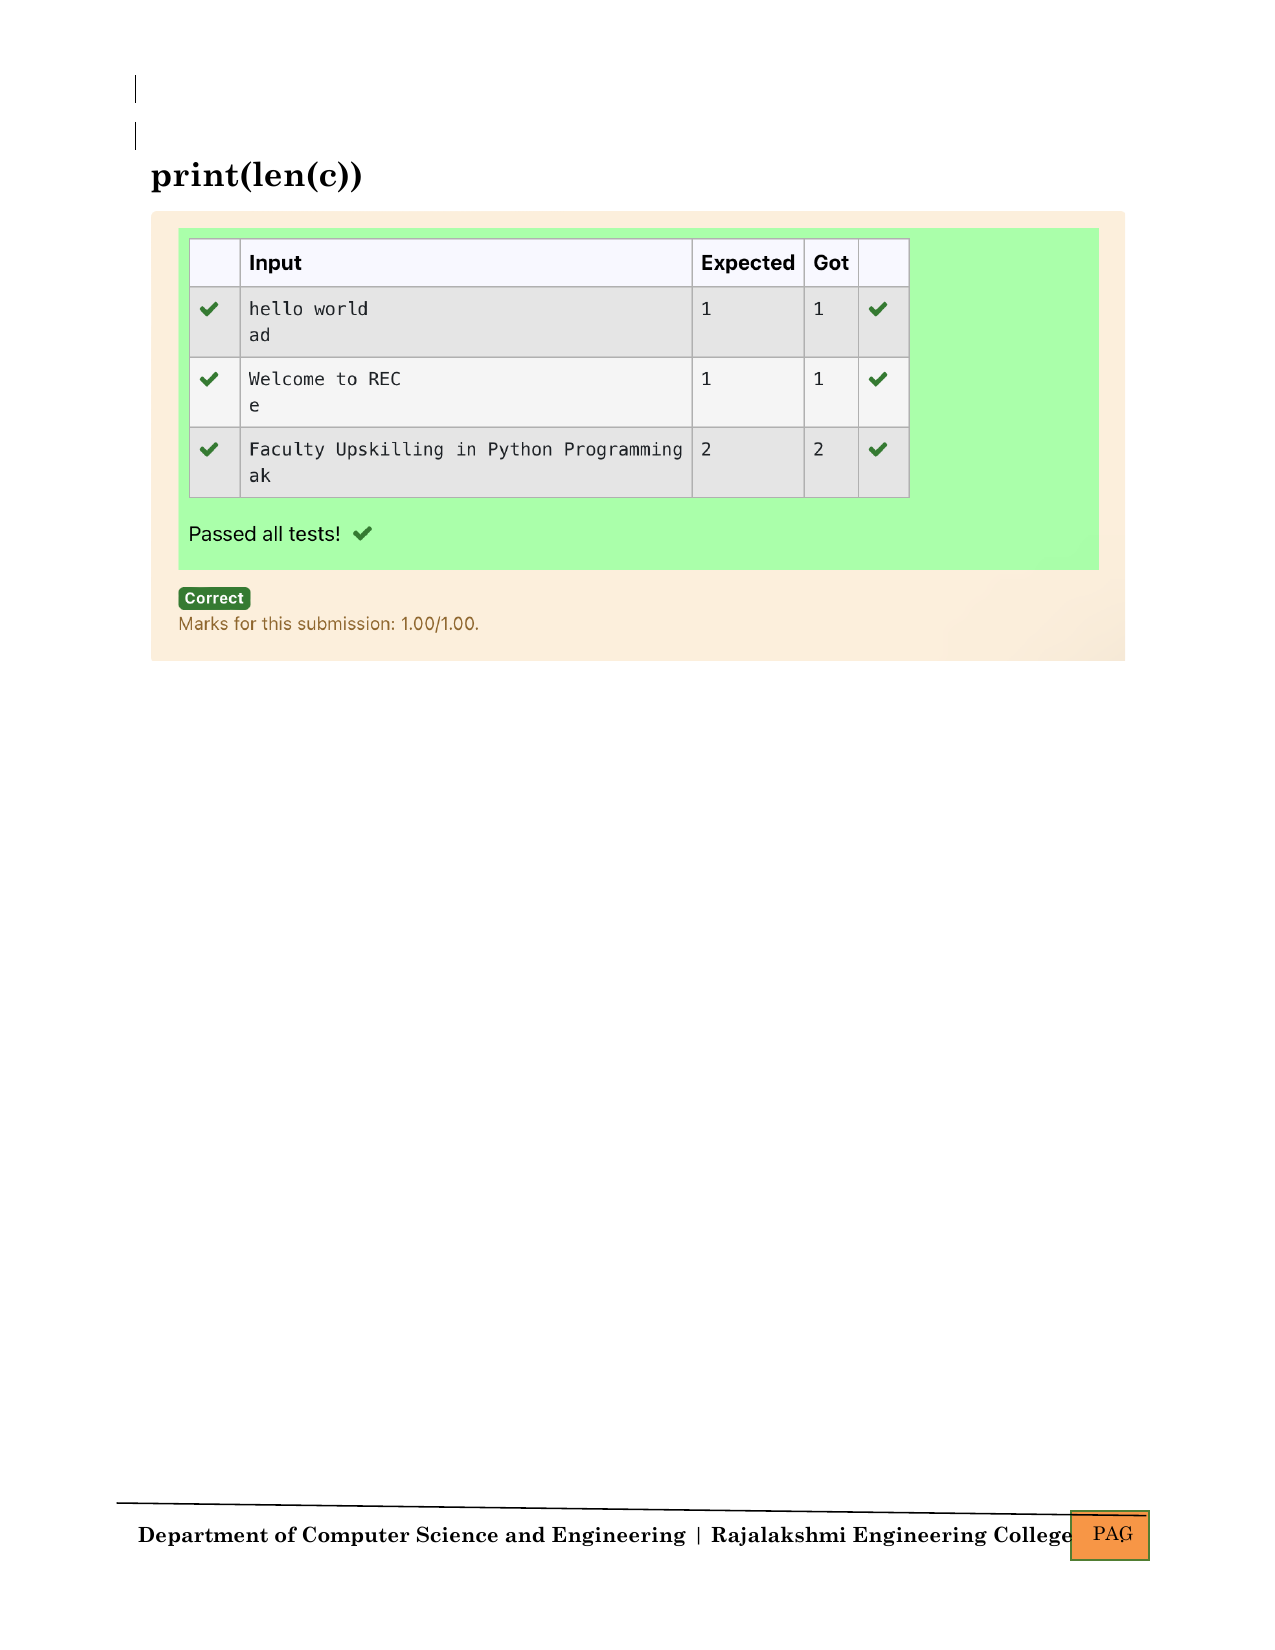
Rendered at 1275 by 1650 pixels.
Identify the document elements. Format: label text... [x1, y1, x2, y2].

text print(len(c)) [150, 154, 1125, 194]
picture [150, 206, 1125, 661]
